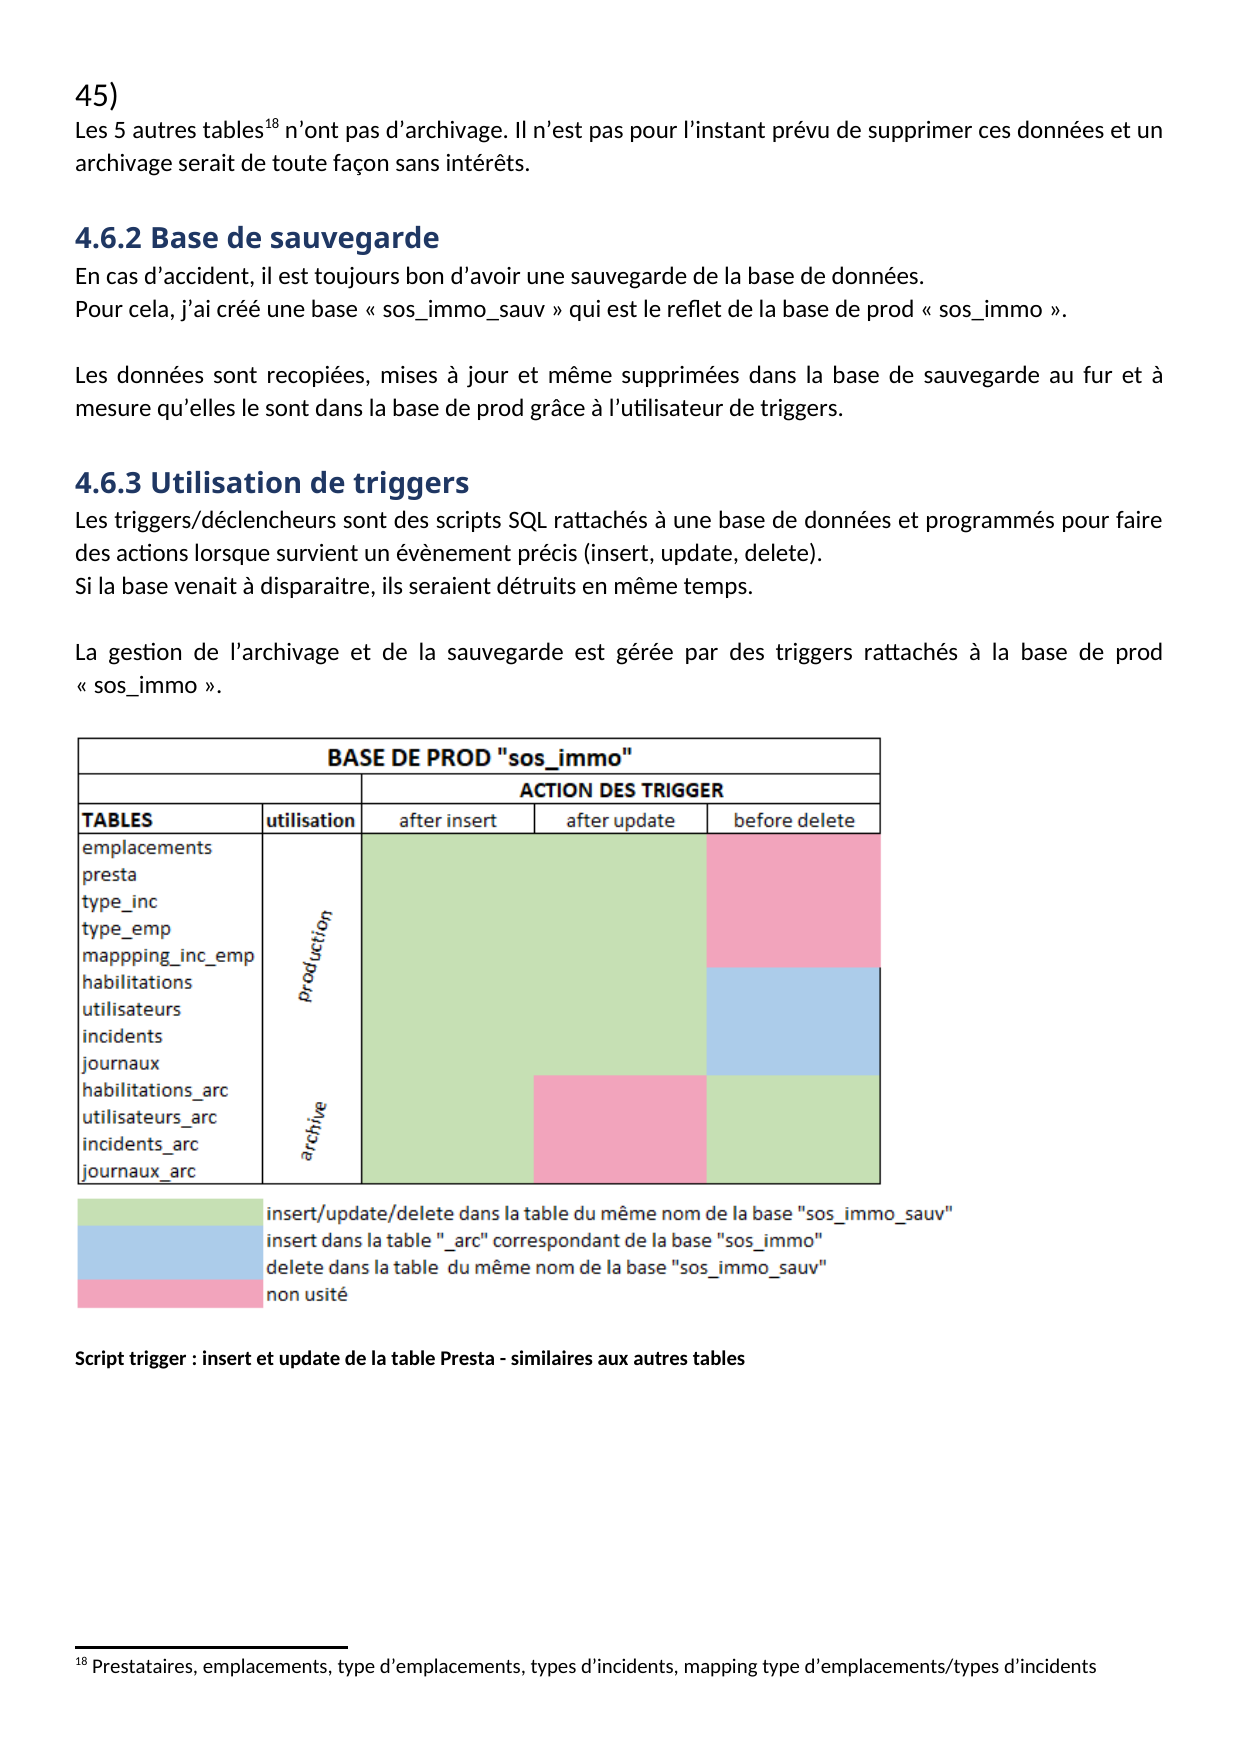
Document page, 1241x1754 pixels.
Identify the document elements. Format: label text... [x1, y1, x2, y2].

text Script trigger : insert et update de la table Presta - similaires aux autres tables [75, 1345, 1165, 1371]
subtitle Utilisation de triggers [75, 462, 1165, 502]
text Pour cela, j’ai créé une base « sos_immo_sauv » qui est le reflet de la base de prod « sos_immo ». [75, 293, 1165, 324]
text Les données sont recopiées, mises à jour et même supprimées dans la base de sauvegarde au fur et à mesure qu’elles le sont dans la base de prod grâce à l’utilisateur de triggers. [75, 359, 1165, 422]
text Les 5 autres tables n’ont pas d’archivage. Il n’est pas pour l’instant prévu de supprimer ces données et un archivage serait de toute façon sans intérêts. [75, 114, 1165, 178]
subtitle Base de sauvegarde [75, 217, 1165, 257]
text La gestion de l’archivage et de la sauvegarde est gérée par des triggers rattachés à la base de prod « sos_immo ». [75, 636, 1165, 700]
text Les triggers/déclencheurs sont des scripts SQL rattachés à une base de données et programmés pour faire des actions lorsque survient un évènement précis (insert, update, delete). [75, 505, 1165, 568]
text Si la base venait à disparaitre, ils seraient détruits en même temps. [75, 571, 1165, 601]
picture [75, 735, 959, 1311]
text En cas d’accident, il est toujours bon d’avoir une sauvegarde de la base de données. [75, 260, 1165, 291]
